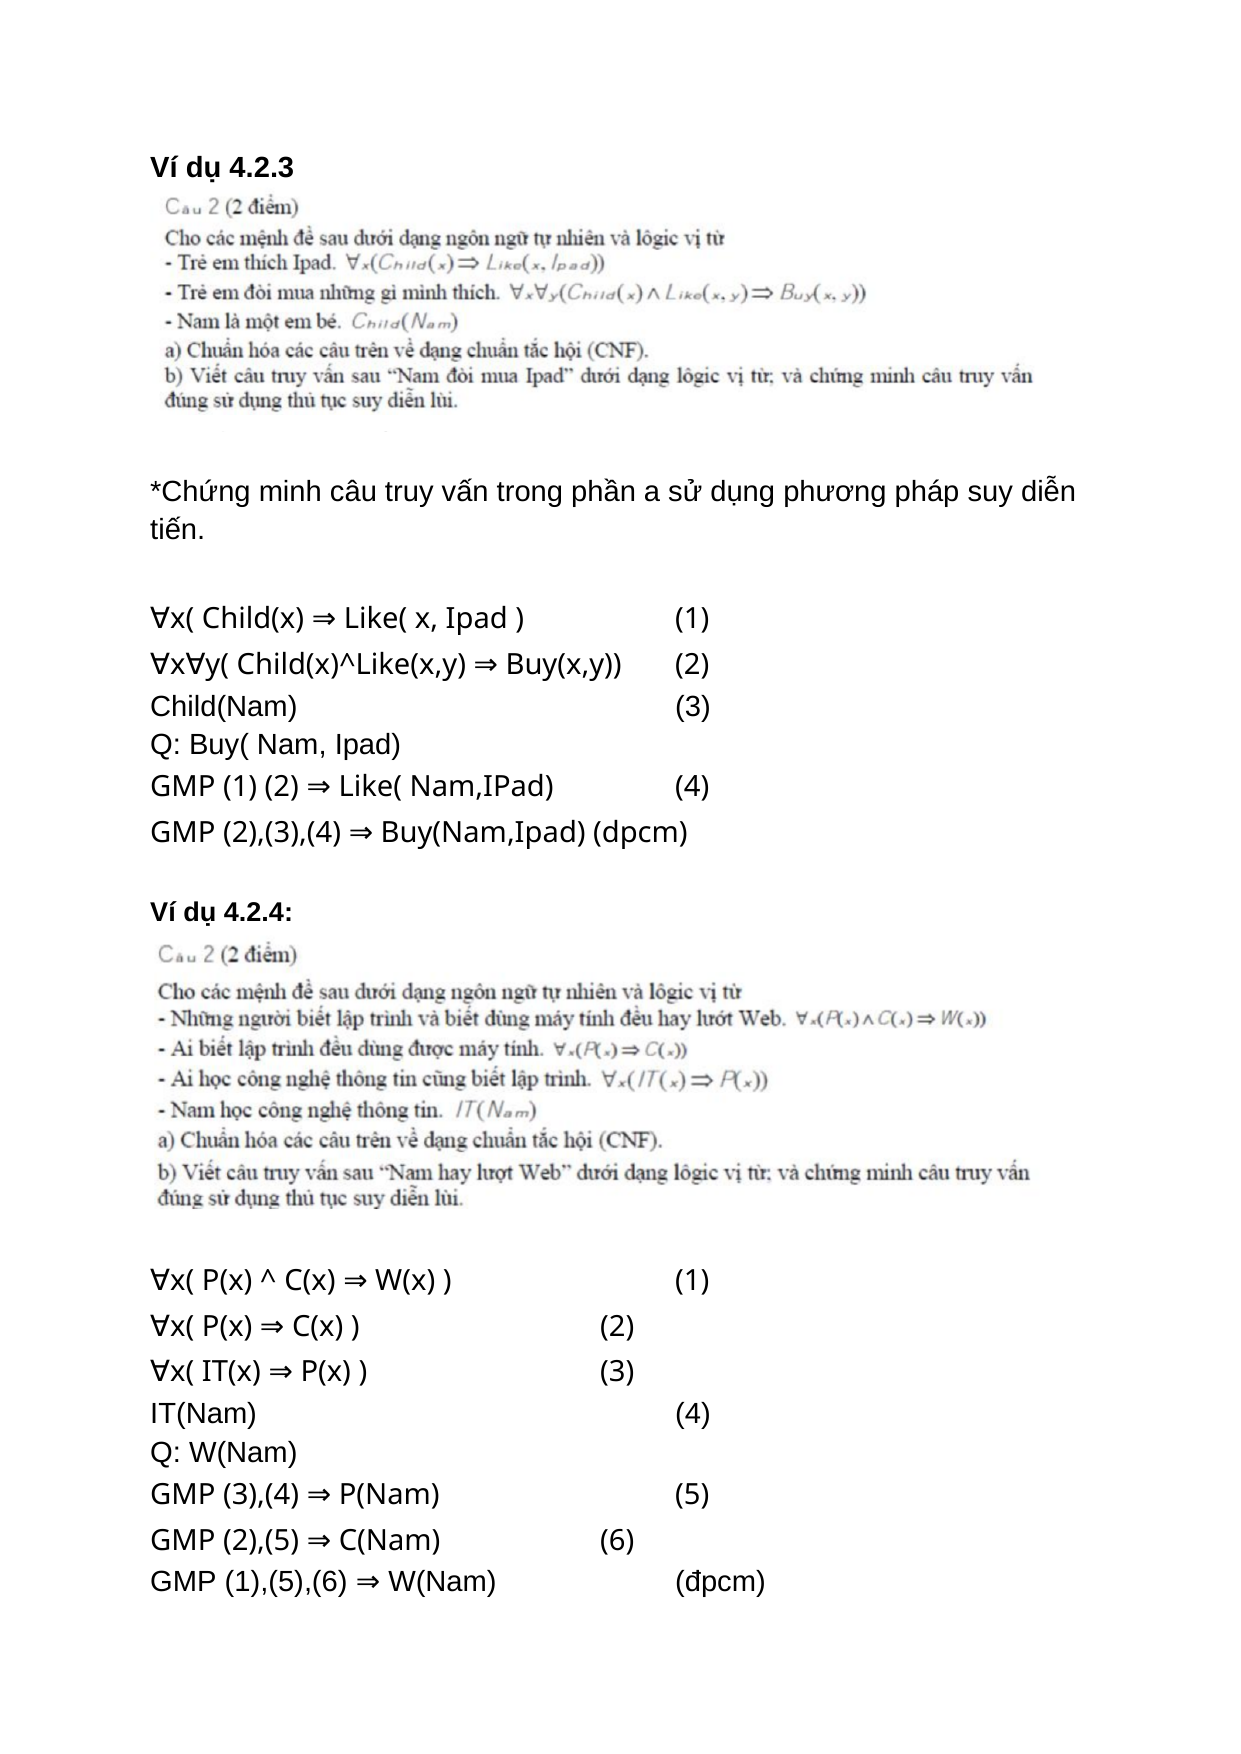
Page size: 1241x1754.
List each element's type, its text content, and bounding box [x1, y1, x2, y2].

text GMP (1) (2) ⇒ Like( Nam,IPad) (4) [150, 766, 1090, 805]
text Ví dụ 4.2.3 [150, 150, 1090, 187]
text Child(Nam) (3) [150, 689, 1090, 722]
text ∀x( Child(x) ⇒ Like( x, Ipad ) (1) [150, 597, 1090, 637]
picture [150, 931, 1091, 1217]
text ∀x( P(x) ^ C(x) ⇒ W(x) ) (1) [150, 1259, 1090, 1299]
text Q: Buy( Nam, Ipad) [150, 727, 1090, 761]
text GMP (3),(4) ⇒ P(Nam) (5) [150, 1473, 1090, 1513]
text *Chứng minh câu truy vấn trong phần a sử dụng phương pháp suy diễn tiến. [150, 473, 1090, 546]
text GMP (2),(5) ⇒ C(Nam) (6) [150, 1519, 1090, 1558]
text IT(Nam) (4) [150, 1396, 1090, 1430]
text Q: W(Nam) [150, 1435, 1090, 1468]
text ∀x( P(x) ⇒ C(x) ) (2) [150, 1305, 1090, 1344]
text ∀x∀y( Child(x)^Like(x,y) ⇒ Buy(x,y)) (2) [150, 643, 1090, 683]
text ∀x( IT(x) ⇒ P(x) ) (3) [150, 1351, 1090, 1390]
text Ví dụ 4.2.4: [150, 896, 1090, 927]
text GMP (1),(5),(6) ⇒ W(Nam) (đpcm) [150, 1564, 1090, 1598]
picture [150, 187, 1091, 432]
text GMP (2),(3),(4) ⇒ Buy(Nam,Ipad) (dpcm) [150, 811, 1090, 851]
